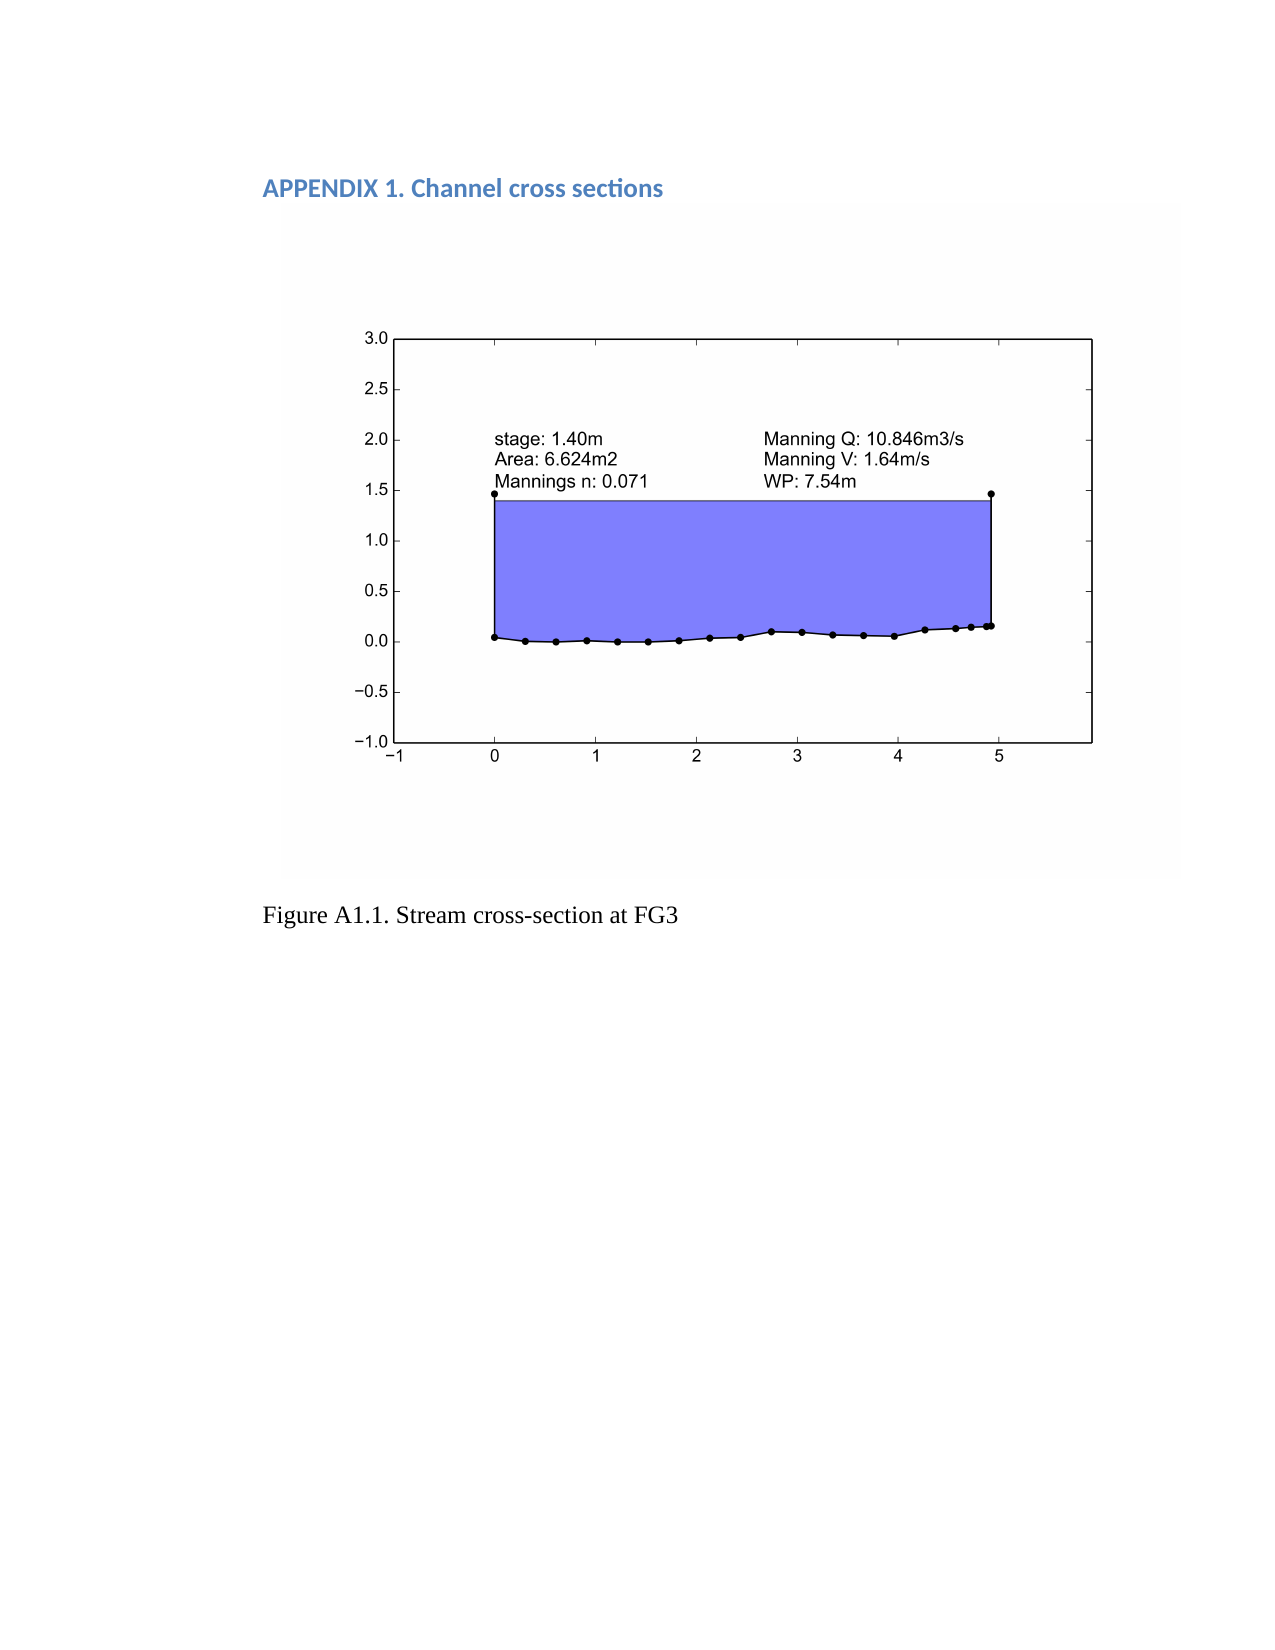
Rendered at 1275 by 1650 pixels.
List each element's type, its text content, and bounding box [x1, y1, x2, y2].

text Figure A1.1. Stream cross-section at FG3 [187, 900, 1087, 928]
subtitle APPENDIX 1. Channel cross sections [187, 171, 1087, 204]
picture [281, 203, 1182, 879]
